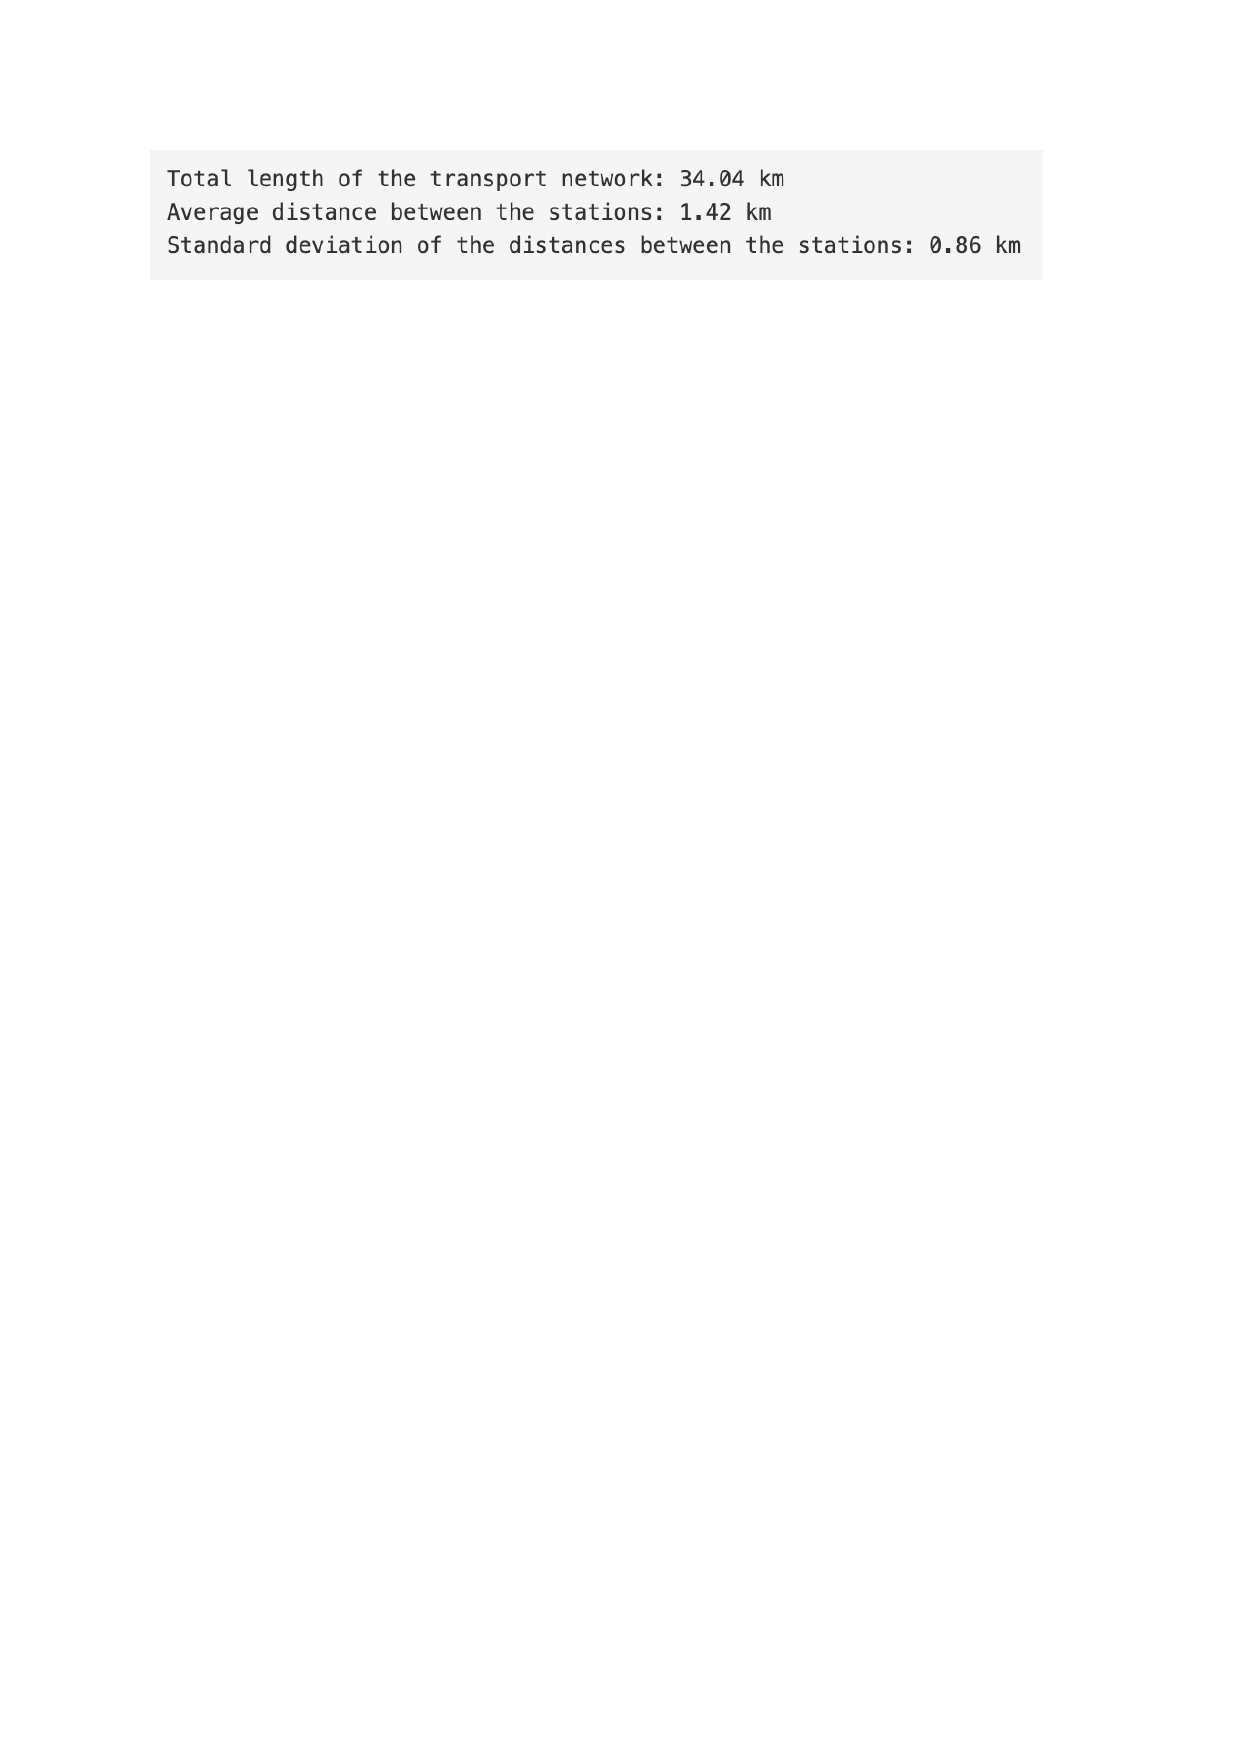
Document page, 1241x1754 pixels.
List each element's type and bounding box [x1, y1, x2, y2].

picture [150, 150, 1043, 280]
